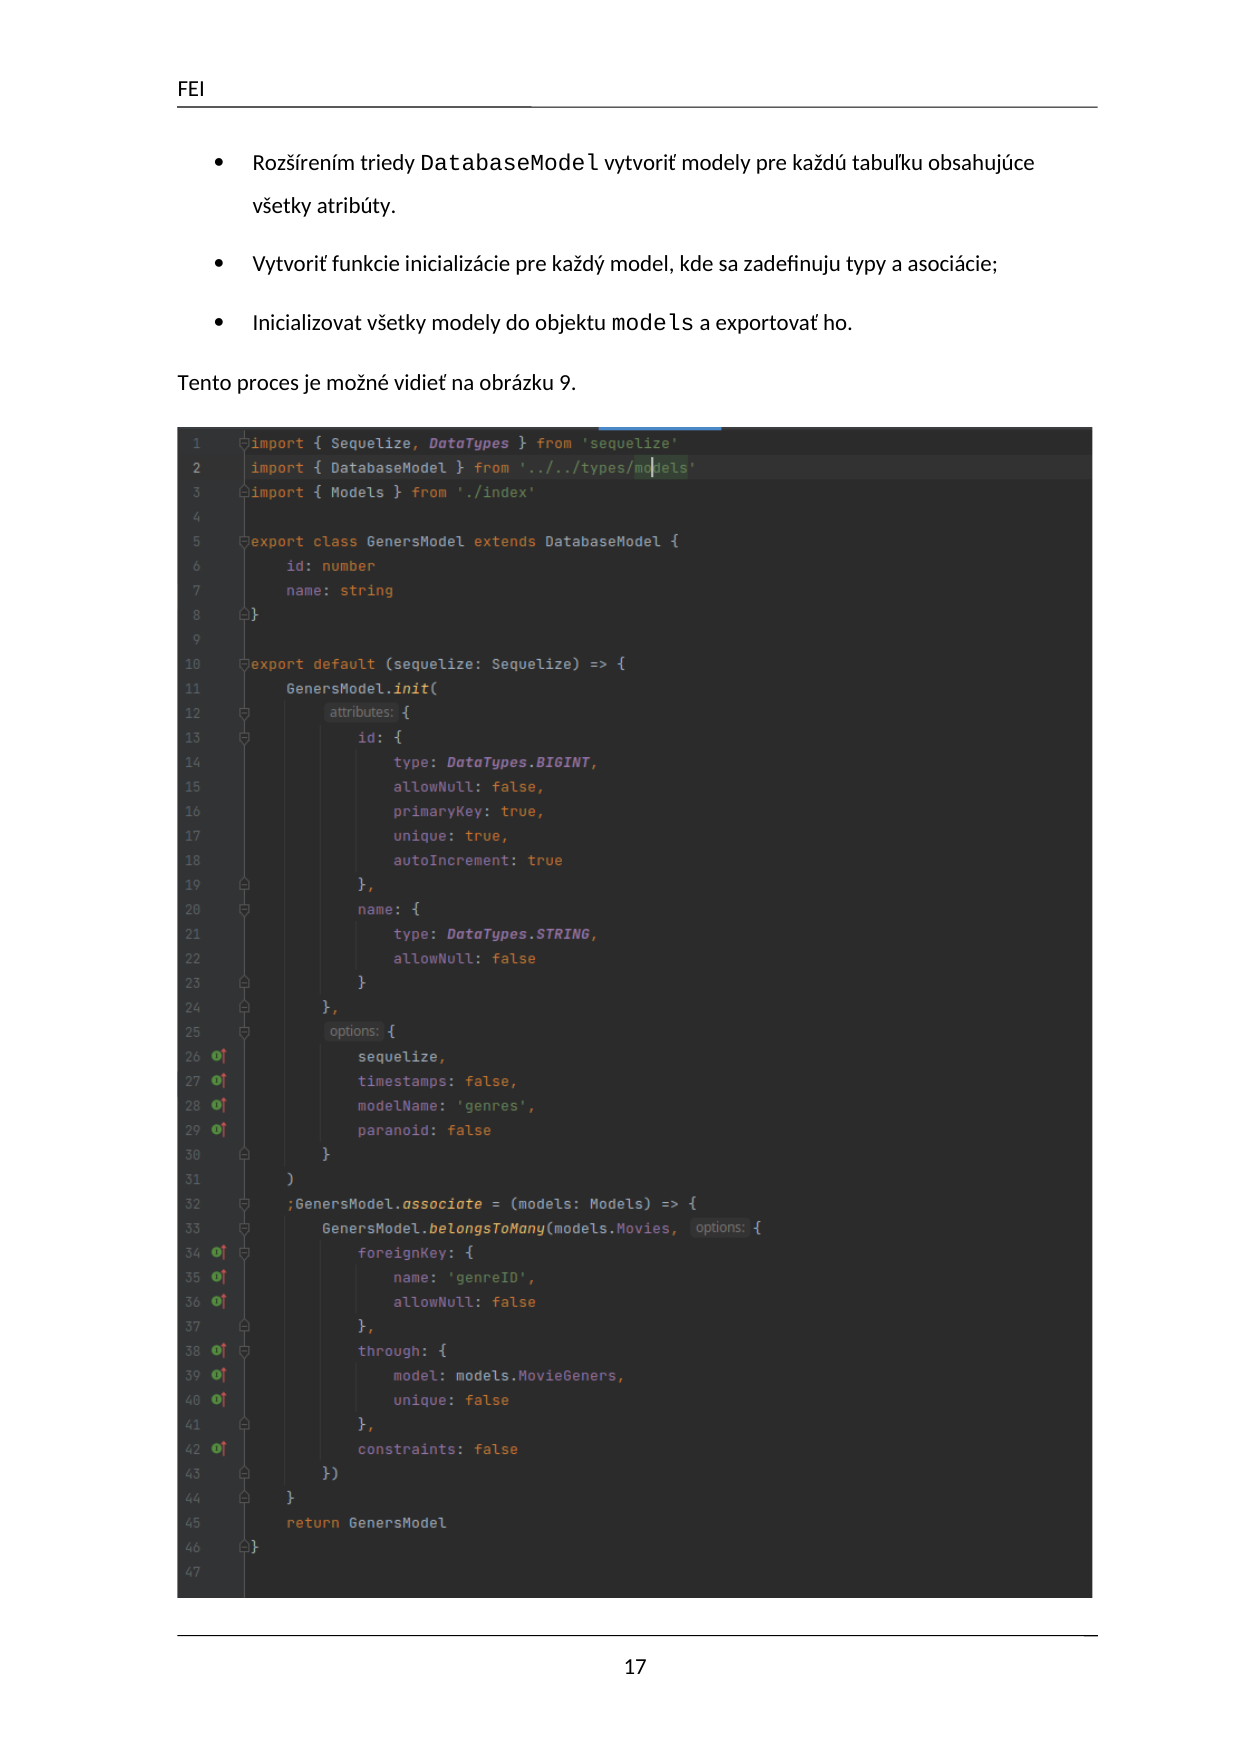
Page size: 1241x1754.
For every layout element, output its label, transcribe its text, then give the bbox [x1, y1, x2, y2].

list Inicializovat všetky modely do objektu models a exportovať ho. [215, 308, 1092, 337]
list Vytvoriť funkcie inicializácie pre každý model, kde sa zadefinuju typy a asociácie; [215, 249, 1092, 277]
text Tento proces je možné vidieť na obrázku 9. [177, 368, 1092, 397]
picture [177, 427, 1093, 1598]
list Rozšírením triedy DatabaseModel vytvoriť modely pre každú tabuľku obsahujúce všetky atribúty. [215, 148, 1092, 219]
